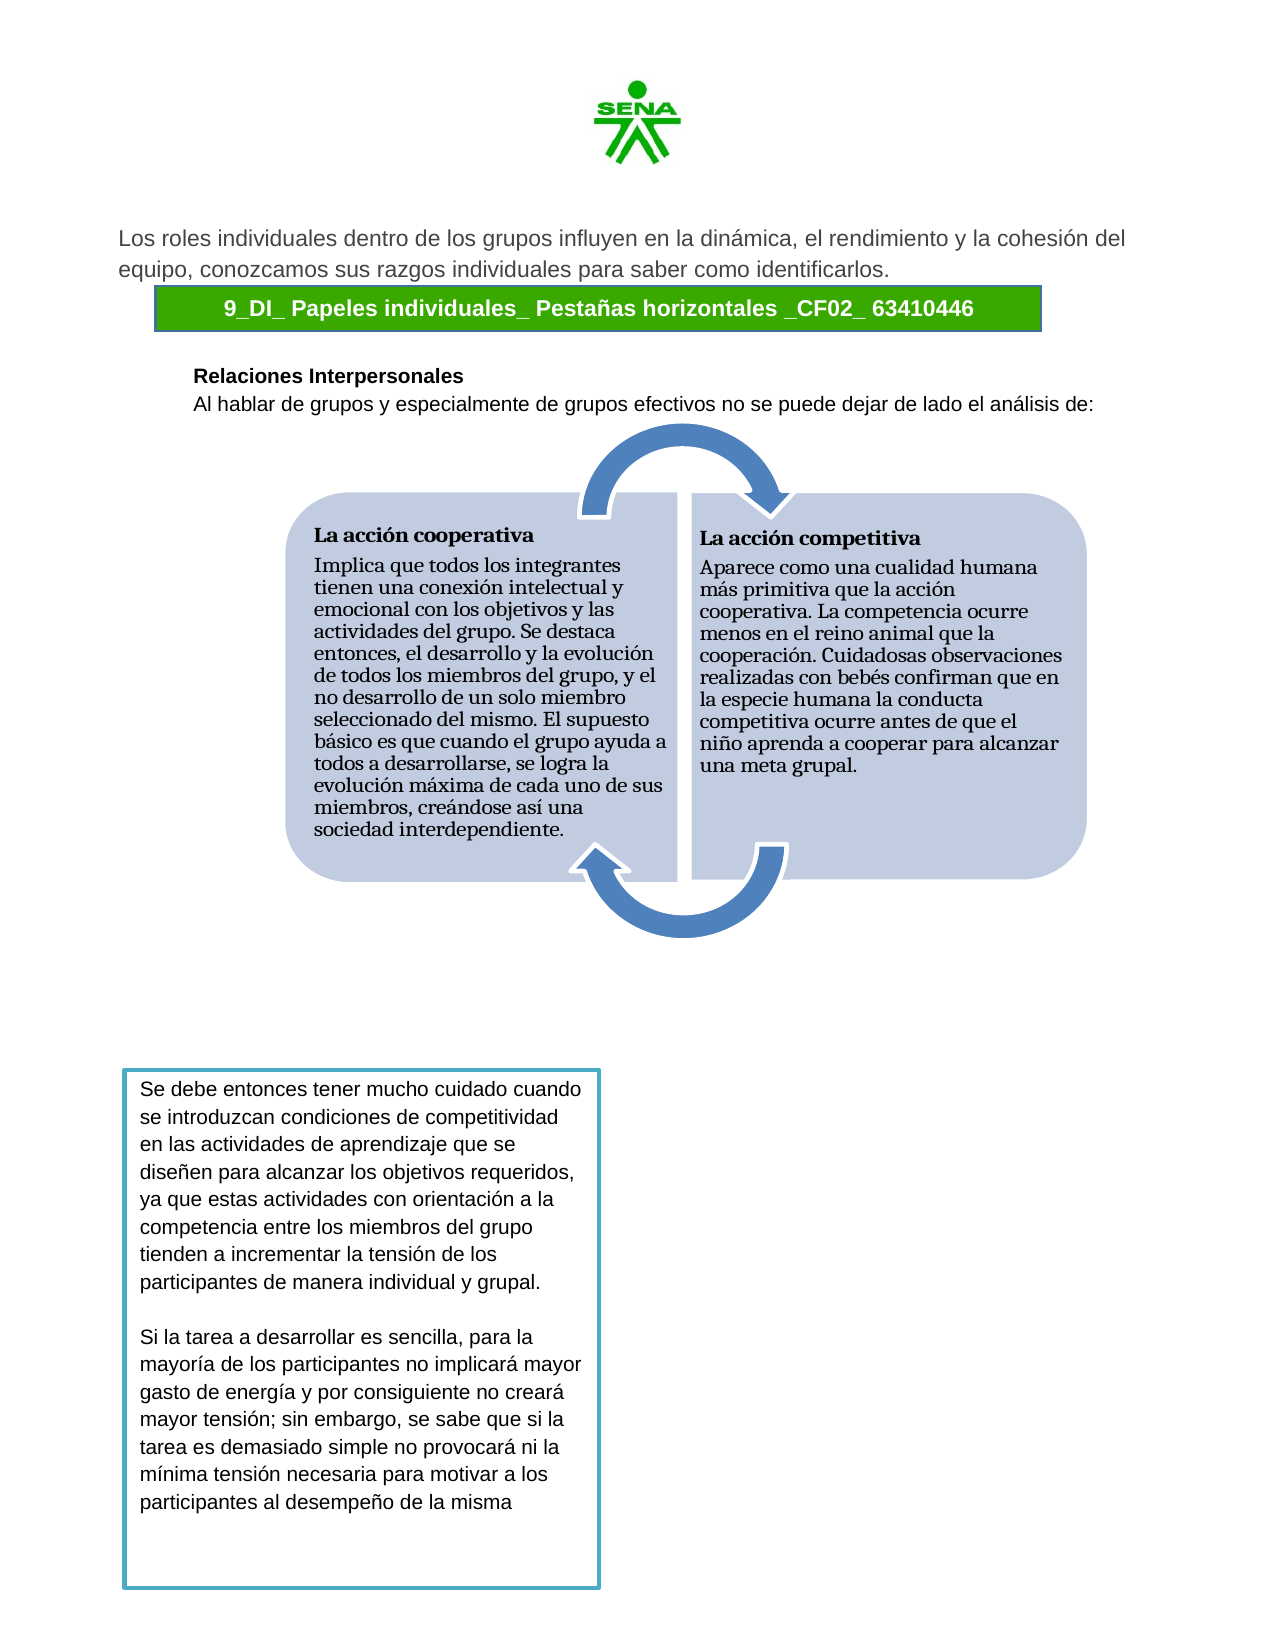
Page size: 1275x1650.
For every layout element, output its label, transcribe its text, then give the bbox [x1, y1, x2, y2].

picture [588, 75, 687, 172]
text Los roles individuales dentro de los grupos influyen en la dinámica, el rendimiento y la cohesión del equipo, conozcamos sus razgos individuales para saber como identificarlos. [118, 225, 1157, 282]
text Relaciones Interpersonales [193, 364, 1157, 388]
text Al hablar de grupos y especialmente de grupos efectivos no se puede dejar de lado el análisis de: [193, 392, 1157, 944]
